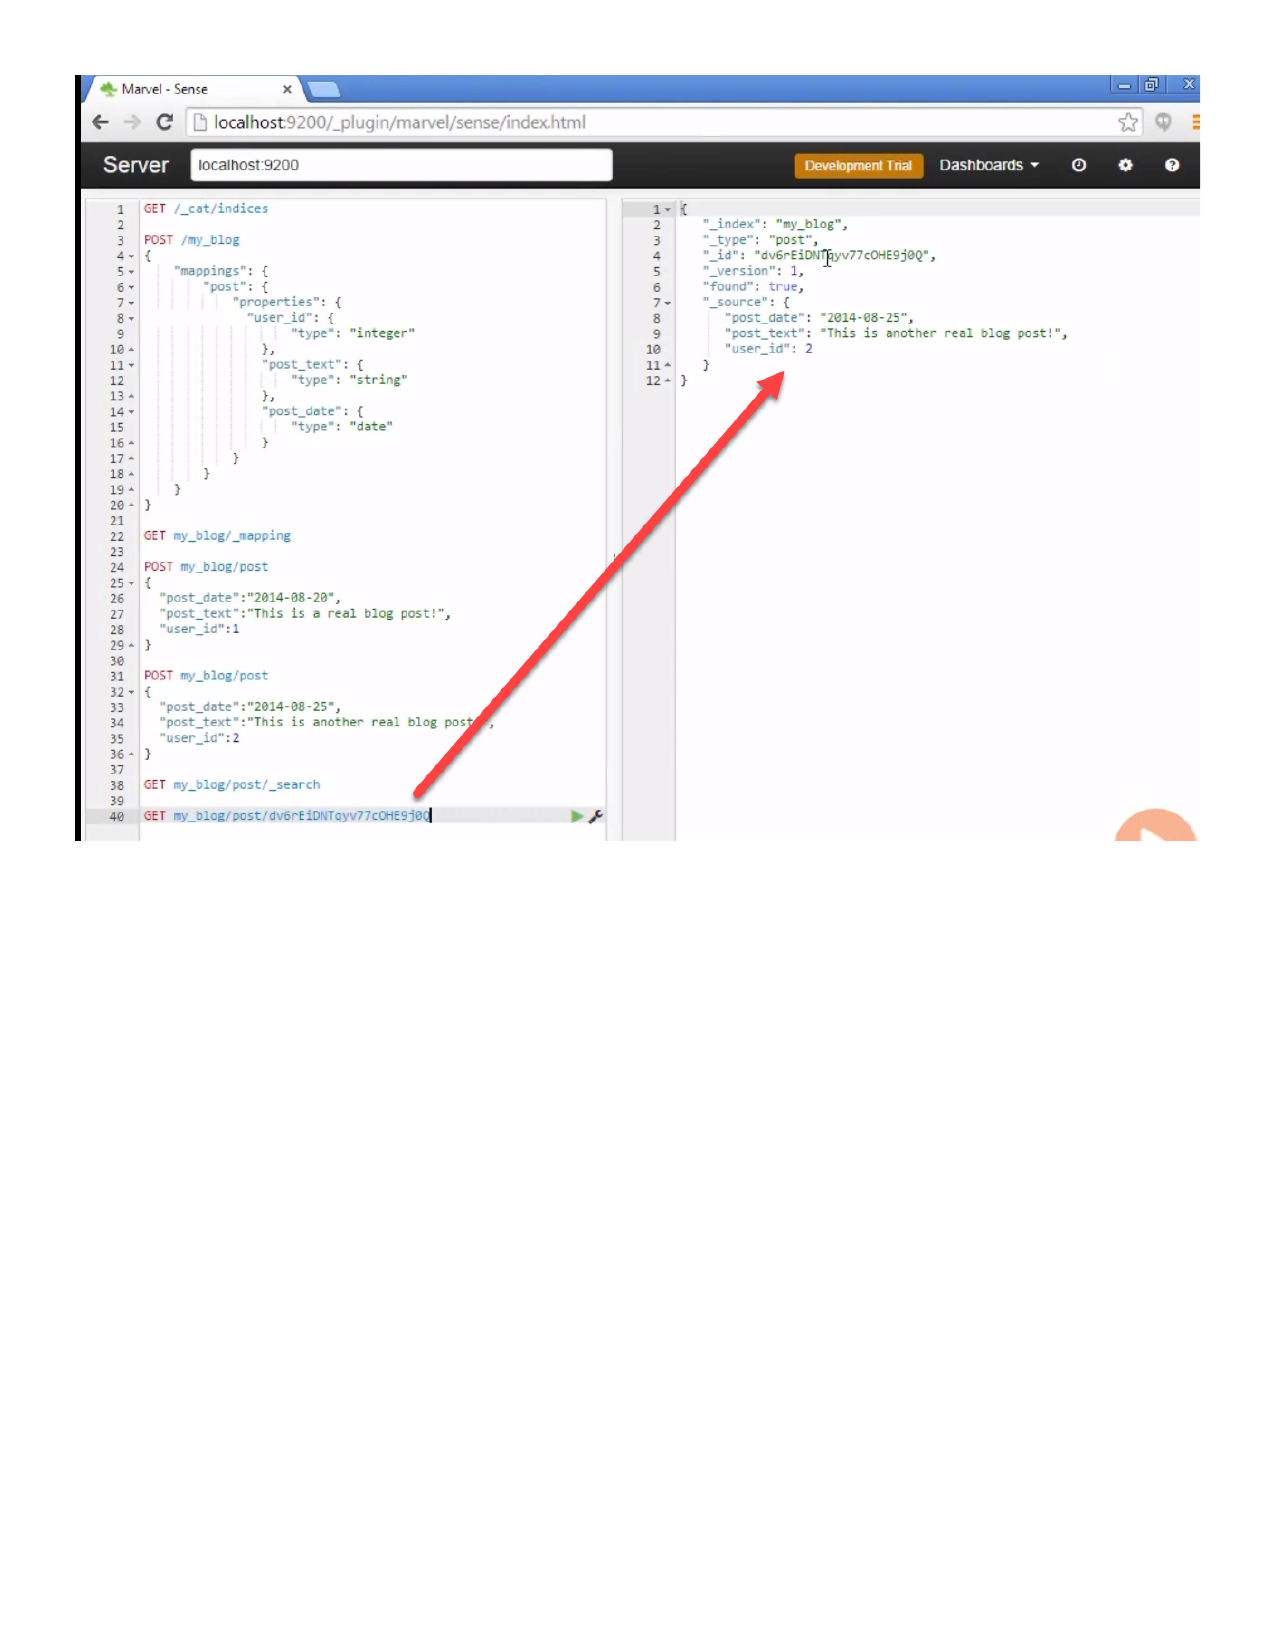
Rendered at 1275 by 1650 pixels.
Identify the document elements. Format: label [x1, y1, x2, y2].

picture [75, 75, 1200, 841]
